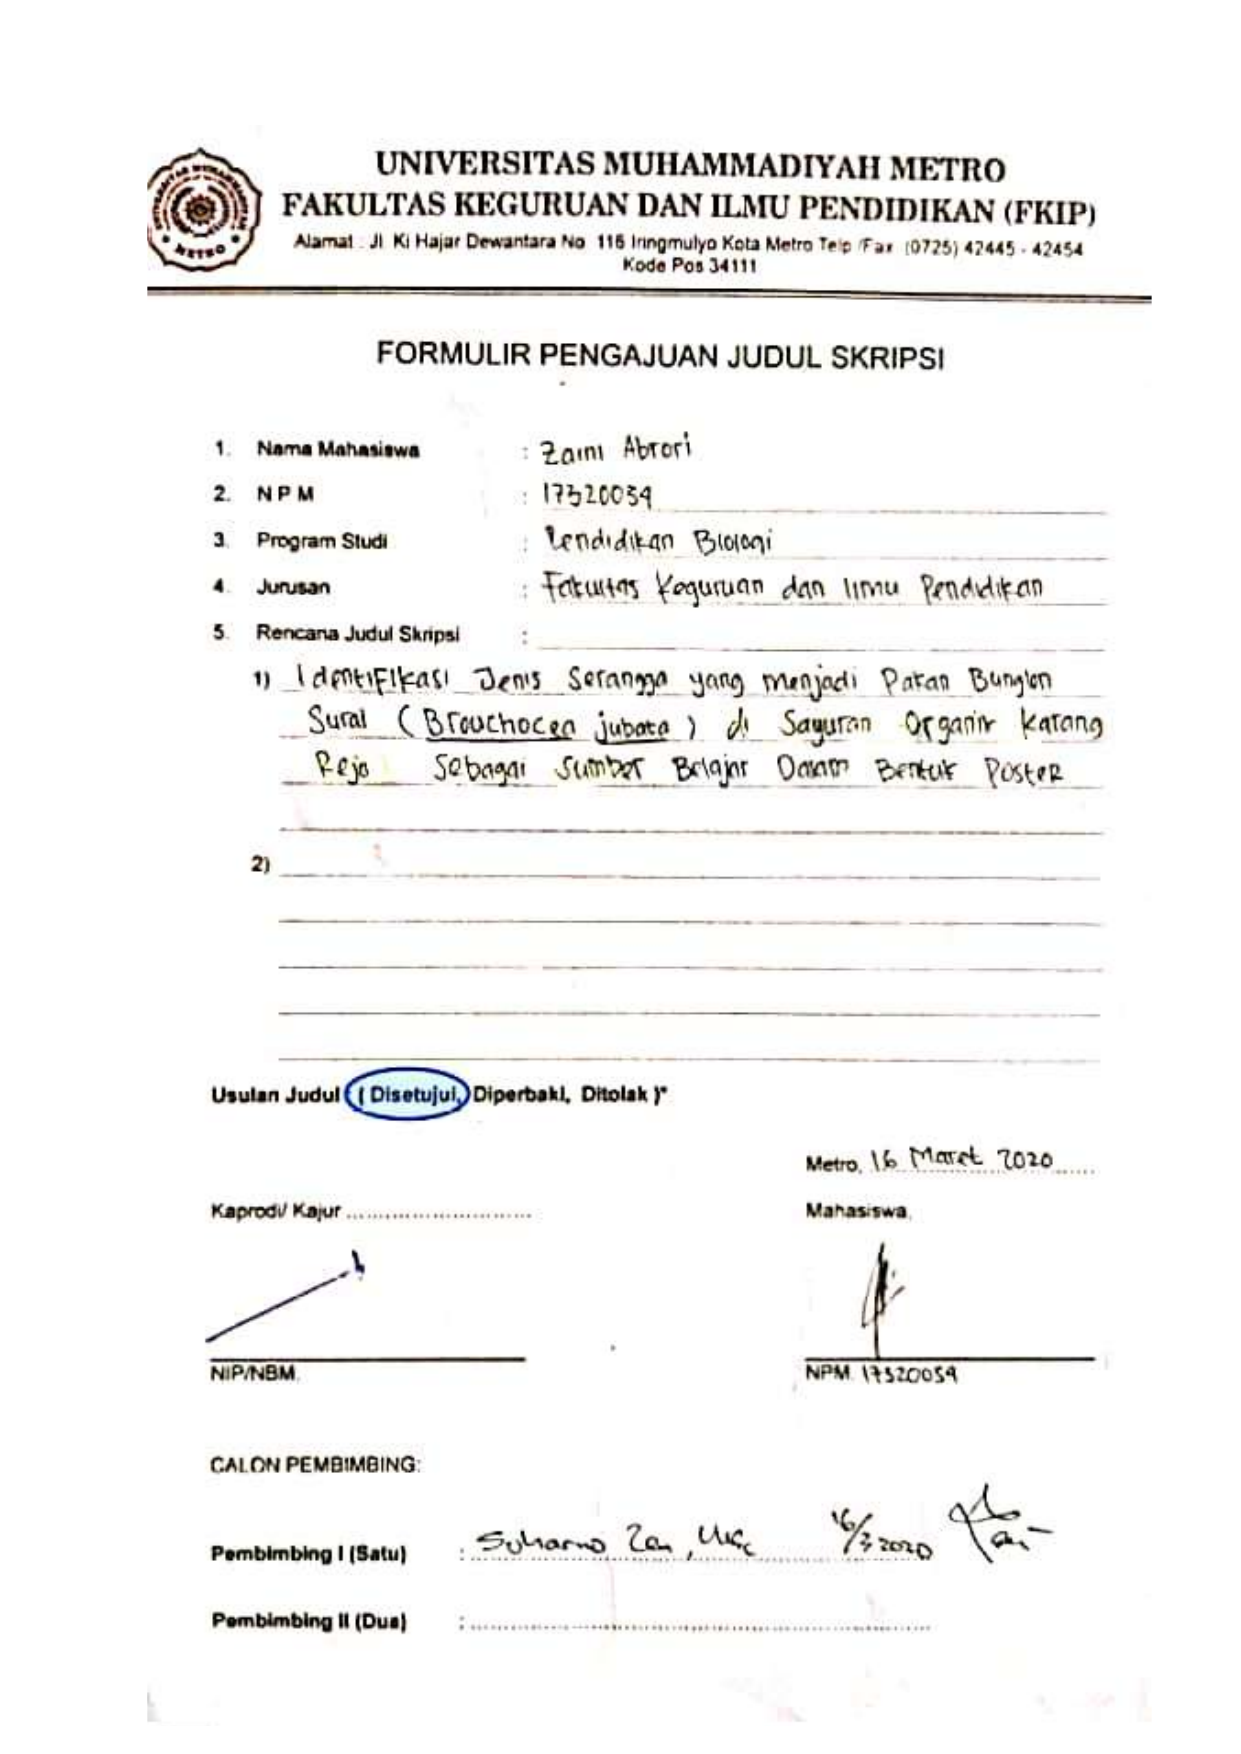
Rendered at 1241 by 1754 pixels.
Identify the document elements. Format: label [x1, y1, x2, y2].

picture [147, 125, 1152, 1726]
